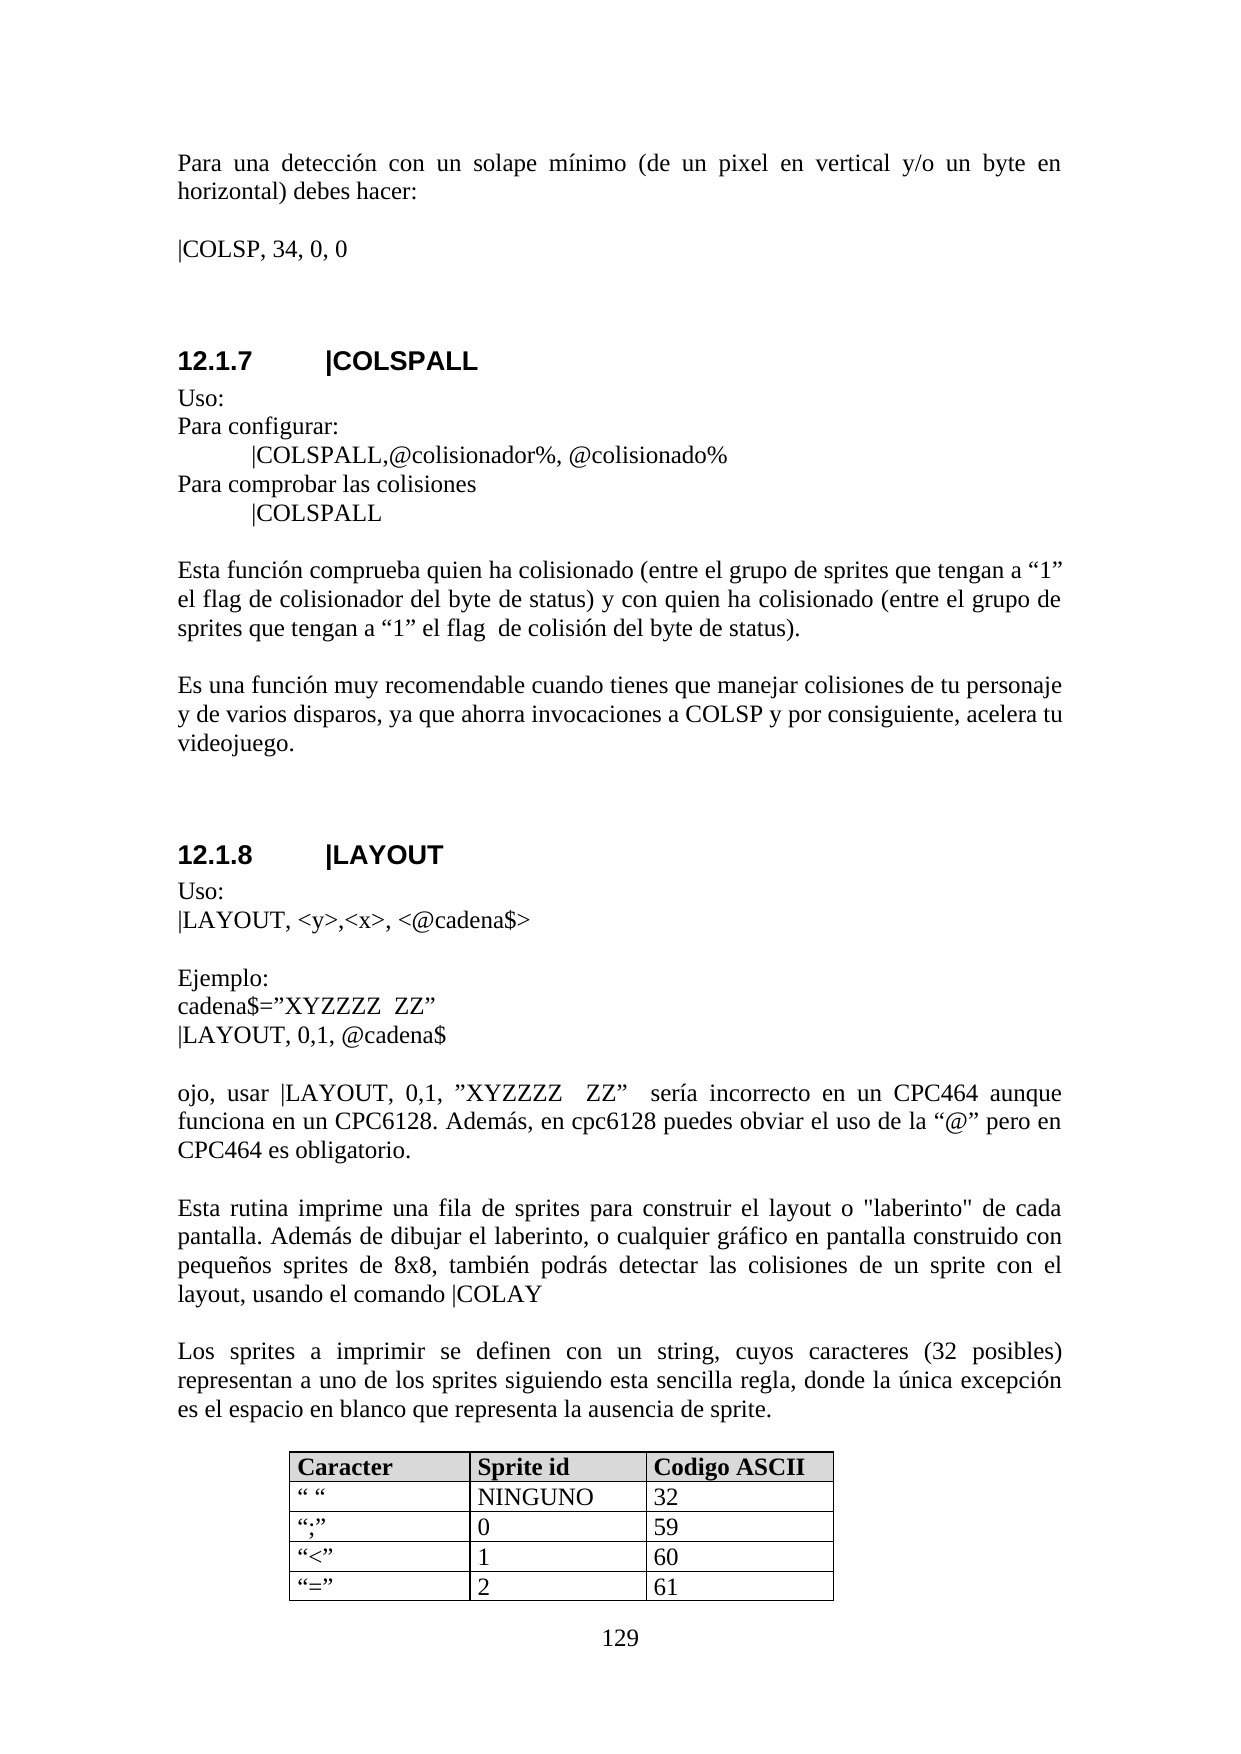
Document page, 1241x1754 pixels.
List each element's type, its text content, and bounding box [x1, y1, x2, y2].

text Uso: [177, 383, 1063, 411]
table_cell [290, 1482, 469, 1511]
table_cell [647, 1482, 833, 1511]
text Para comprobar las colisiones [177, 469, 1063, 498]
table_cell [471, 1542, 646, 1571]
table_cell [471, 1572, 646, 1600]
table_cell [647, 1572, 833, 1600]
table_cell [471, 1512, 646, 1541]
text Ejemplo: [177, 963, 1063, 991]
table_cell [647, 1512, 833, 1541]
text Para configurar: [177, 411, 1063, 440]
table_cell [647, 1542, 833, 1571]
text Uso: [177, 876, 1063, 905]
text cadena$=”XYZZZZ ZZ” [177, 991, 1063, 1020]
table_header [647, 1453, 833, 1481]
text |COLSPALL [177, 498, 1063, 526]
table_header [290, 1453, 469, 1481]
text |COLSPALL,@colisionador%, @colisionado% [177, 440, 1063, 469]
subtitle |LAYOUT [177, 839, 1063, 870]
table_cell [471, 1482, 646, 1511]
text Los sprites a imprimir se definen con un string, cuyos caracteres (32 posibles) representan a uno de los sprites siguiendo esta sencilla regla, donde la única excepción es el espacio en blanco que representa la ausencia de sprite. [177, 1336, 1063, 1423]
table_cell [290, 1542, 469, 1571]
subtitle |COLSPALL [177, 345, 1063, 376]
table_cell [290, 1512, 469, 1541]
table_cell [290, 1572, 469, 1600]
text Es una función muy recomendable cuando tienes que manejar colisiones de tu personaje y de varios disparos, ya que ahorra invocaciones a COLSP y por consiguiente, acelera tu videojuego. [177, 670, 1063, 756]
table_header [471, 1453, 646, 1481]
text |LAYOUT, 0,1, @cadena$ [177, 1020, 1063, 1049]
text |COLSP, 34, 0, 0 [177, 234, 1063, 263]
text |LAYOUT, <y>,<x>, <@cadena$> [177, 905, 1063, 934]
text Para una detección con un solape mínimo (de un pixel en vertical y/o un byte en horizontal) debes hacer: [177, 148, 1063, 205]
text ojo, usar |LAYOUT, 0,1, ”XYZZZZ ZZ” sería incorrecto en un CPC464 aunque funciona en un CPC6128. Además, en cpc6128 puedes obviar el uso de la “@” pero en CPC464 es obligatorio. [177, 1078, 1063, 1164]
text Esta rutina imprime una fila de sprites para construir el layout o "laberinto" de cada pantalla. Además de dibujar el laberinto, o cualquier gráfico en pantalla construido con pequeños sprites de 8x8, también podrás detectar las colisiones de un sprite con el layout, usando el comando |COLAY [177, 1193, 1063, 1308]
text Esta función comprueba quien ha colisionado (entre el grupo de sprites que tengan a “1” el flag de colisionador del byte de status) y con quien ha colisionado (entre el grupo de sprites que tengan a “1” el flag de colisión del byte de status). [177, 555, 1063, 641]
